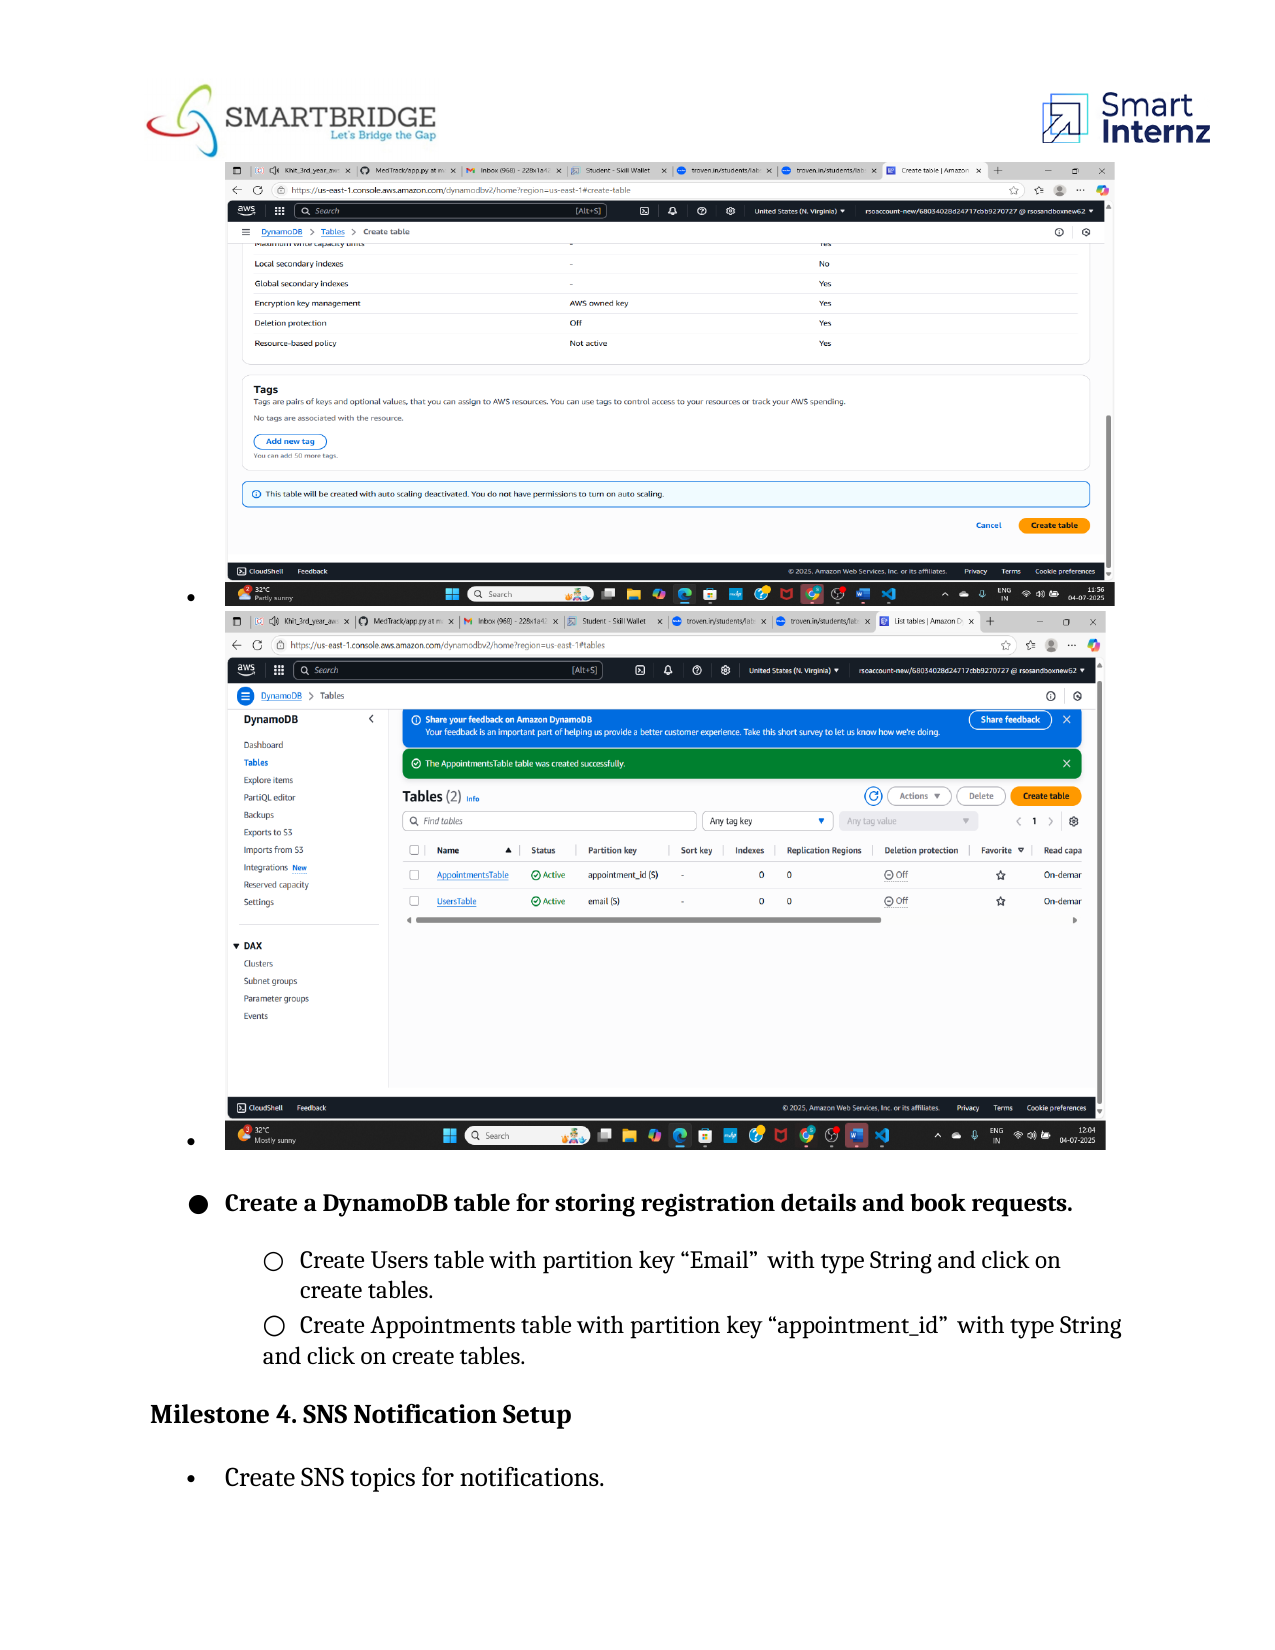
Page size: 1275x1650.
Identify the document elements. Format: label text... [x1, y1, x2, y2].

text Milestone 4. SNS Notification Setup [150, 1399, 1275, 1431]
text and click on create tables. [263, 1342, 1275, 1371]
list Create SNS topics for notifications. [187, 1462, 1275, 1493]
picture [225, 162, 1115, 606]
picture [1037, 92, 1214, 143]
picture [143, 78, 439, 161]
subtitle Create a DynamoDB table for storing registration details and book requests. [187, 1184, 1118, 1218]
picture [225, 611, 1106, 1150]
list Create Appointments table with partition key “appointment_id” with type String [262, 1305, 1275, 1342]
list Create Users table with partition key “Email” with type String and click on create tables. [262, 1242, 1091, 1305]
